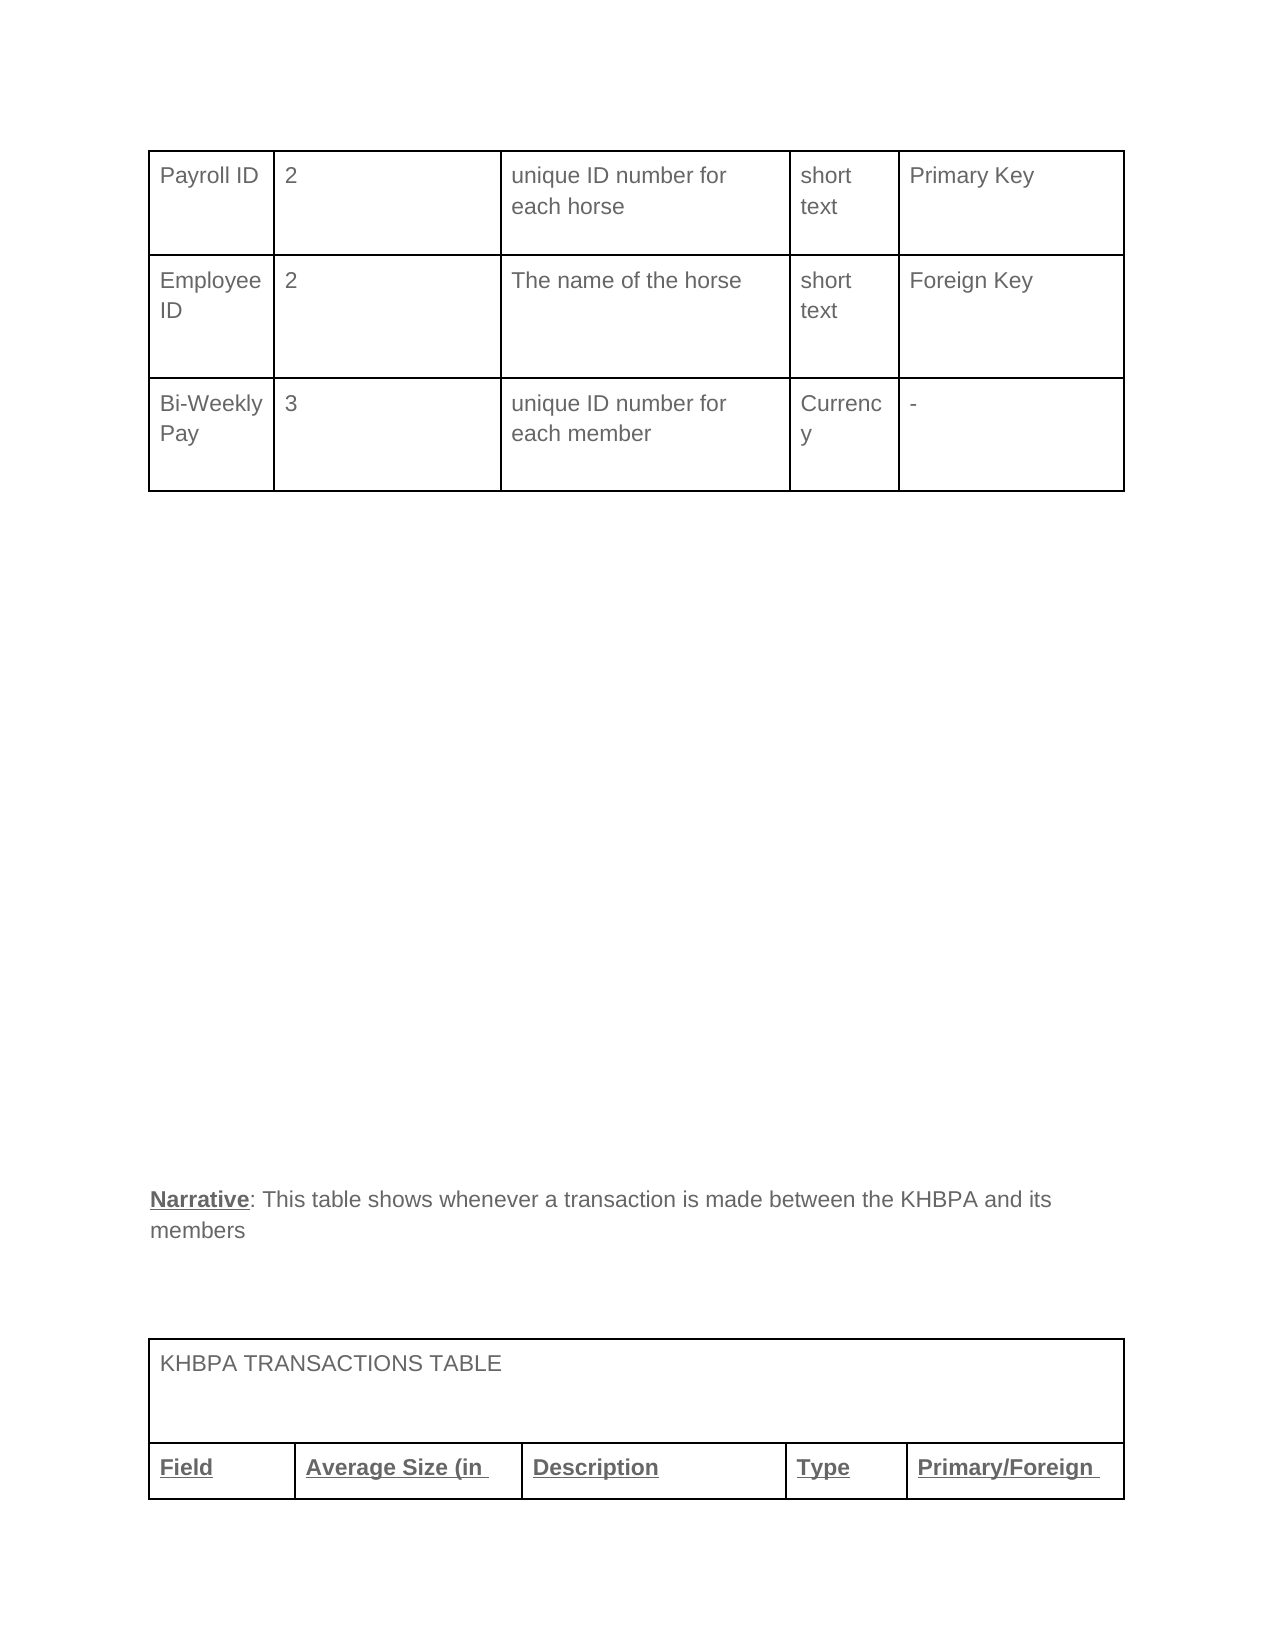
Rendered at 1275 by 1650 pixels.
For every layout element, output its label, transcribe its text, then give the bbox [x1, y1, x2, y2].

table_cell Foreign Key [900, 256, 1123, 377]
table_cell - [900, 379, 1123, 489]
table_cell short text [791, 152, 898, 254]
table_cell Primary/Foreign Key [908, 1444, 1123, 1498]
text Narrative: This table shows whenever a transaction is made between the KHBPA and its members [150, 1186, 1125, 1243]
table_cell 2 [275, 152, 500, 254]
table_cell 2 [275, 256, 500, 377]
table_cell The name of the horse [502, 256, 789, 377]
table_cell Currency [791, 379, 898, 489]
table_cell unique ID number for each member [502, 379, 789, 489]
table_cell Description [523, 1444, 785, 1498]
table_cell Primary Key [900, 152, 1123, 254]
table_cell Field [150, 1444, 294, 1498]
table_cell Employee ID [150, 256, 273, 377]
table_cell Type [787, 1444, 906, 1498]
table_cell short text [791, 256, 898, 377]
table_cell Bi-Weekly Pay [150, 379, 273, 489]
table_cell unique ID number for each horse [502, 152, 789, 254]
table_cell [296, 1444, 521, 1498]
table_cell Payroll ID [150, 152, 273, 254]
table_cell 3 [275, 379, 500, 489]
table_header KHBPA TRANSACTIONS TABLE [150, 1340, 1123, 1442]
